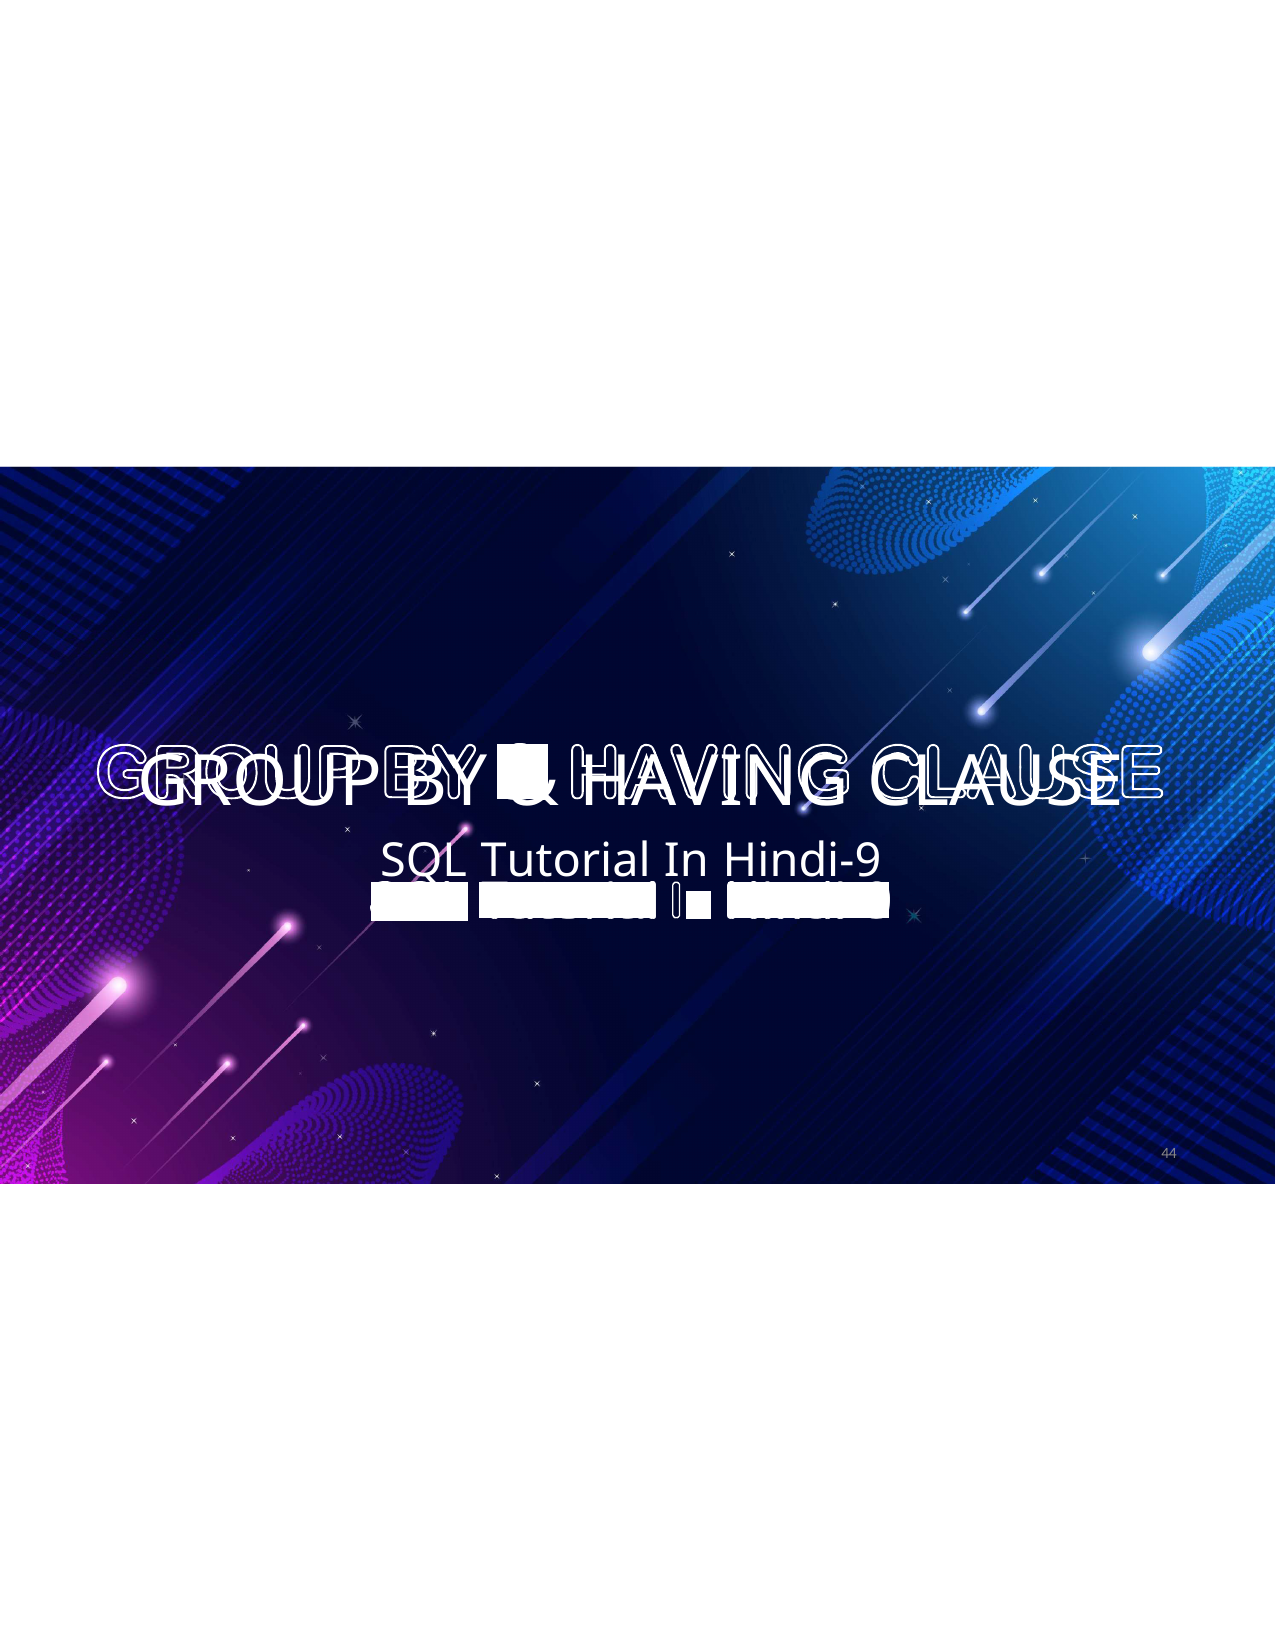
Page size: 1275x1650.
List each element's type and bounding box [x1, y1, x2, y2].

picture [0, 466, 1275, 1184]
